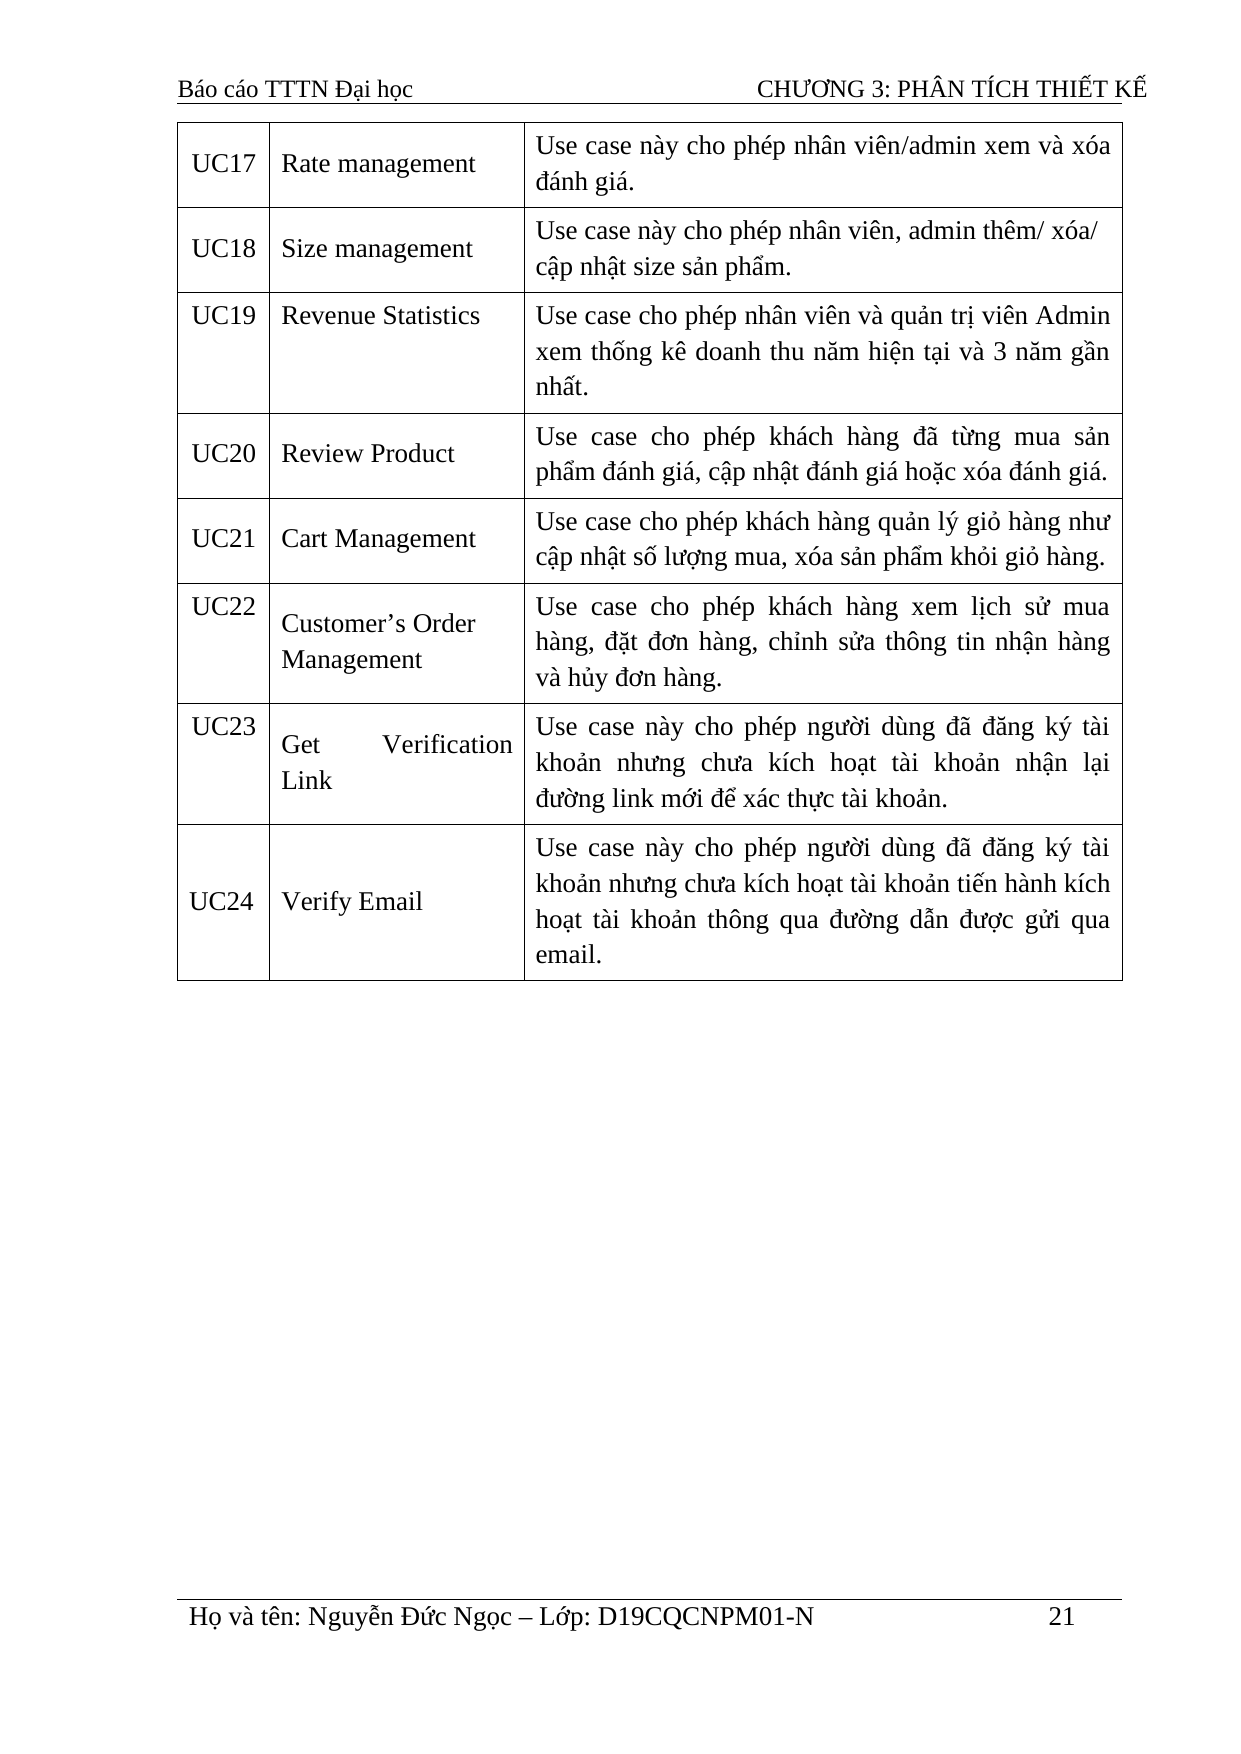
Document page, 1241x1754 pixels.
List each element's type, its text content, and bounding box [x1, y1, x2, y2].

table_cell Use case này cho phép người dùng đã đăng ký tài khoản nhưng chưa kích hoạt tài khoản nhận lại đường link mới để xác thực tài khoản. [525, 704, 1122, 824]
table_cell Use case cho phép khách hàng đã từng mua sản phẩm đánh giá, cập nhật đánh giá hoặc xóa đánh giá. [525, 414, 1122, 497]
table_cell Use case cho phép khách hàng xem lịch sử mua hàng, đặt đơn hàng, chỉnh sửa thông tin nhận hàng và hủy đơn hàng. [525, 584, 1122, 703]
table_cell Use case cho phép nhân viên và quản trị viên Admin xem thống kê doanh thu năm hiện tại và 3 năm gần nhất. [525, 293, 1122, 412]
table_cell UC18 [178, 208, 269, 292]
table_cell Size management [270, 208, 524, 292]
table_cell Get Verification Link [270, 704, 524, 824]
table_cell Use case cho phép khách hàng quản lý giỏ hàng như cập nhật số lượng mua, xóa sản phẩm khỏi giỏ hàng. [525, 499, 1122, 582]
table_cell Cart Management [270, 499, 524, 582]
table_cell Use case này cho phép nhân viên/admin xem và xóa đánh giá. [525, 123, 1122, 207]
table_cell Rate management [270, 123, 524, 207]
table_cell UC19 [178, 293, 269, 412]
table_cell UC20 [178, 414, 269, 497]
table_cell UC17 [178, 123, 269, 207]
table_cell UC21 [178, 499, 269, 582]
table_cell Verify Email [270, 825, 524, 980]
table_cell UC22 [178, 584, 269, 703]
table_cell Use case này cho phép nhân viên, admin thêm/ xóa/ cập nhật size sản phẩm. [525, 208, 1122, 292]
table_cell Customer’s Order Management [270, 584, 524, 703]
table_cell Revenue Statistics [270, 293, 524, 412]
table_cell Use case này cho phép người dùng đã đăng ký tài khoản nhưng chưa kích hoạt tài khoản tiến hành kích hoạt tài khoản thông qua đường dẫn được gửi qua email. [525, 825, 1122, 980]
table_cell Review Product [270, 414, 524, 497]
table_cell UC23 [178, 704, 269, 824]
table_cell UC24 [178, 825, 269, 980]
